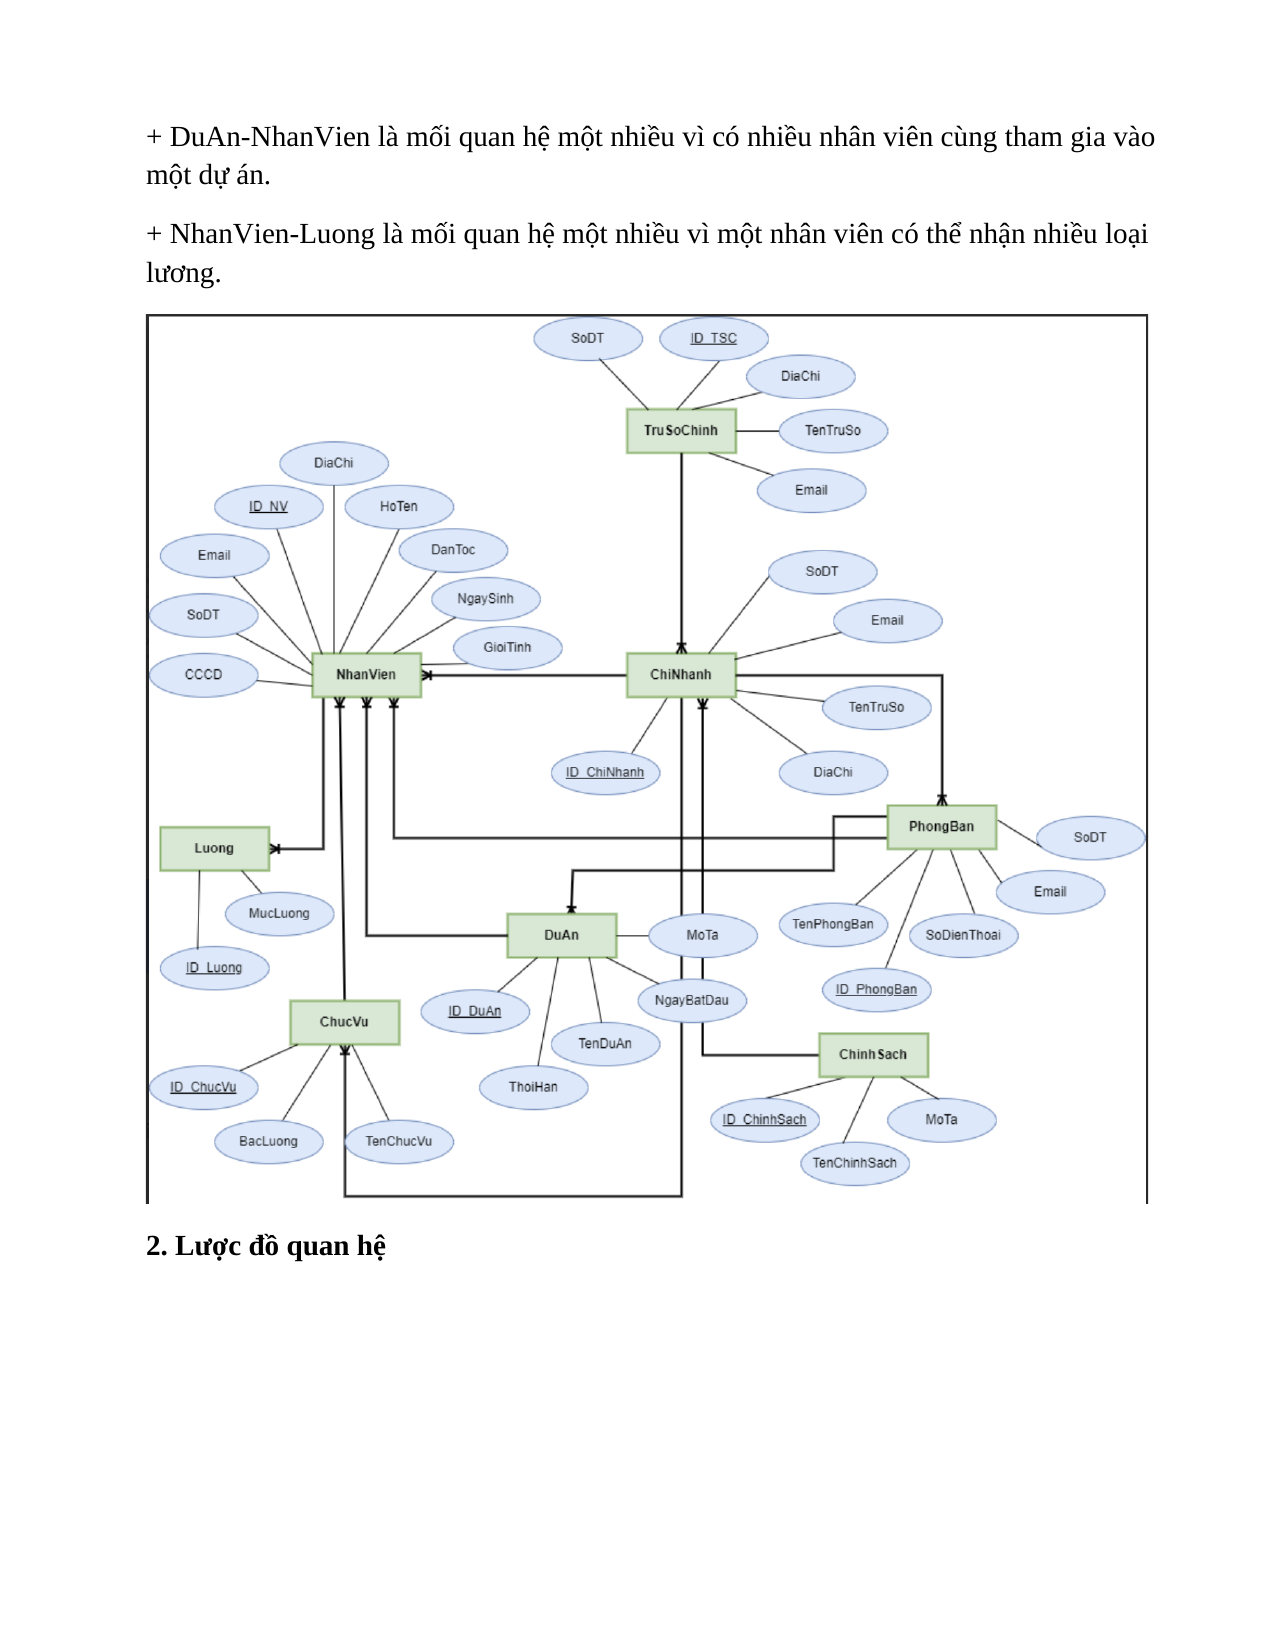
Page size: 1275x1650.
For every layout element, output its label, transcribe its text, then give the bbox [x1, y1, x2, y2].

picture [145, 314, 1149, 1204]
text 2. Lược đồ quan hệ [146, 1228, 1181, 1262]
text + DuAn-NhanVien là mối quan hệ một nhiều vì có nhiều nhân viên cùng tham gia vào một dự án. [146, 119, 1181, 191]
text + NhanVien-Luong là mối quan hệ một nhiều vì một nhân viên có thể nhận nhiều loại lương. [146, 217, 1181, 289]
